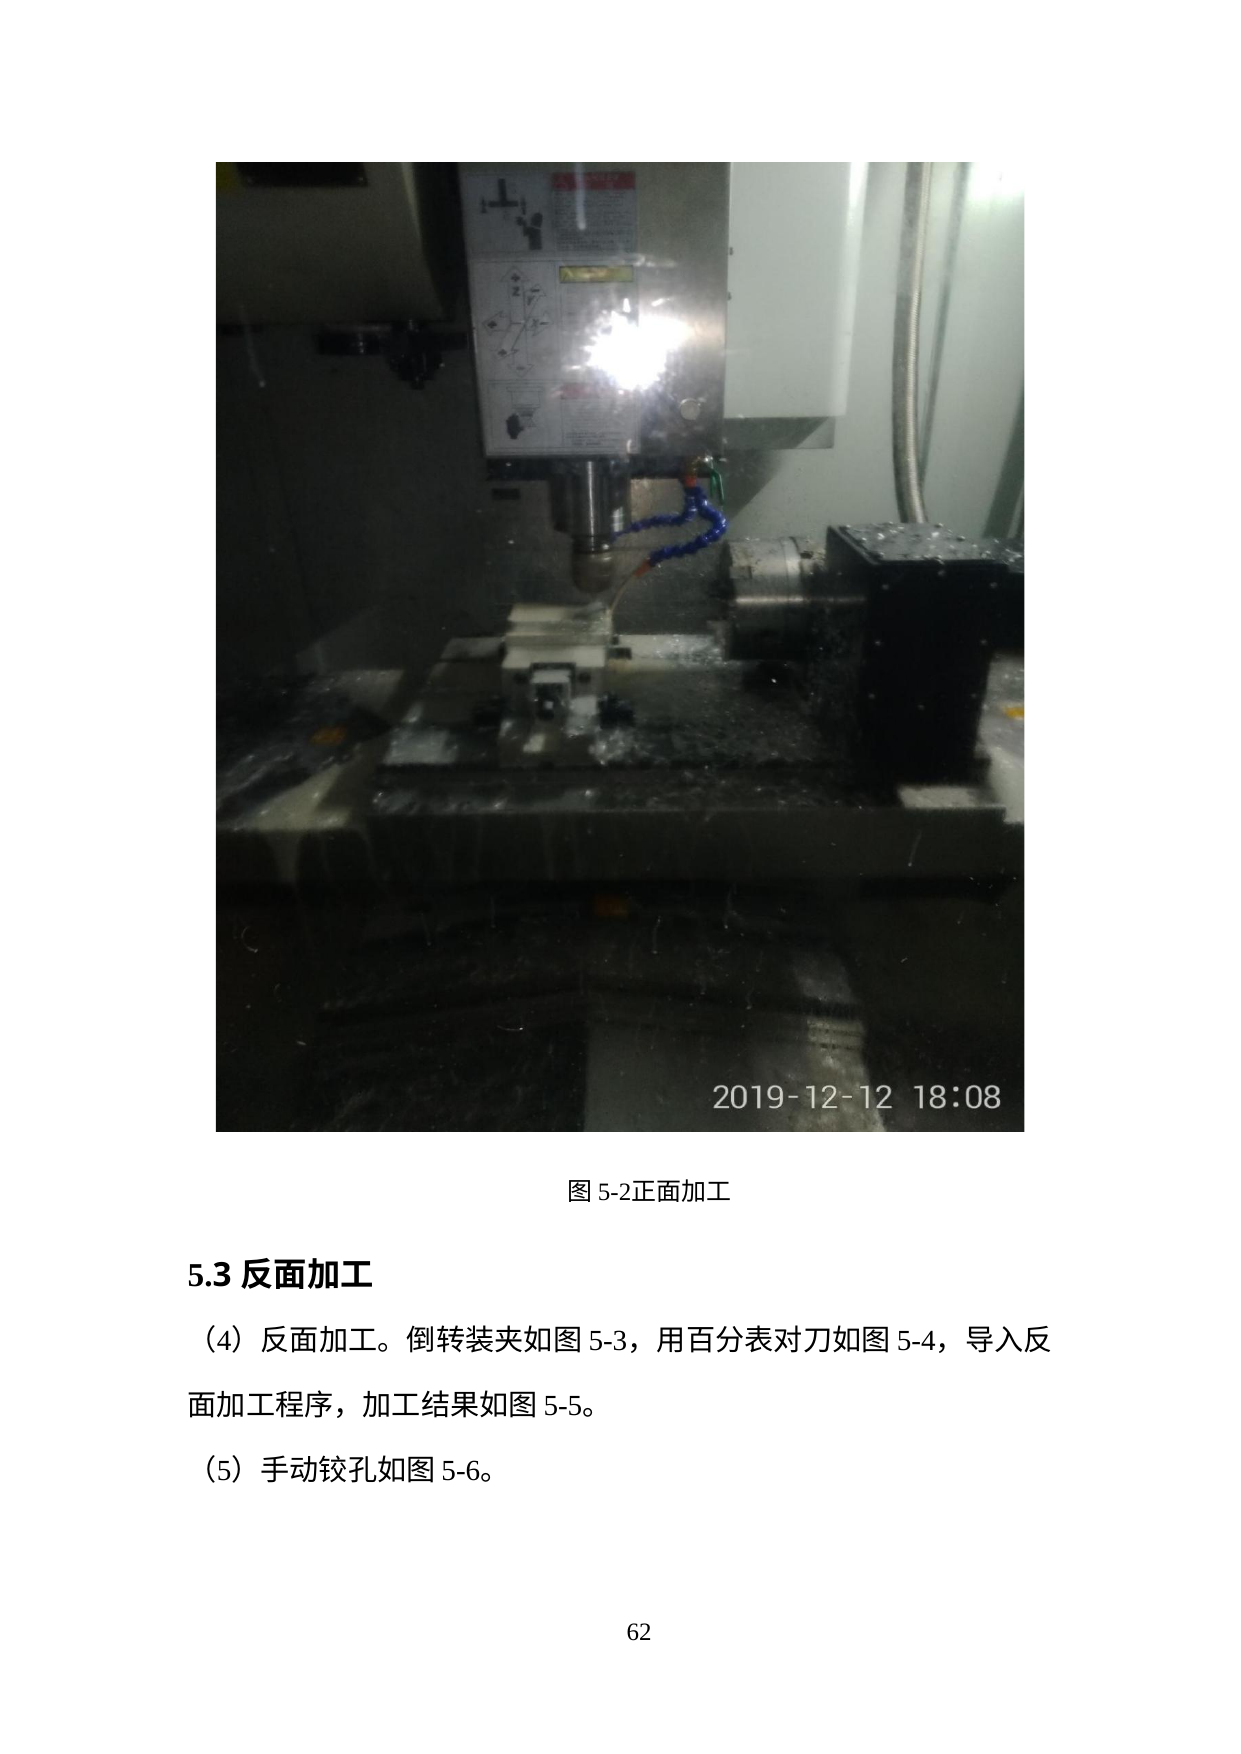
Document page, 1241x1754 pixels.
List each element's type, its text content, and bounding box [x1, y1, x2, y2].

list 反面加工。倒转装夹如图5-3，用百分表对刀如图5-4，导入反面加工程序，加工结果如图5-5。 [187, 1305, 1053, 1435]
list 手动铰孔如图5-6。 [187, 1435, 1053, 1500]
subtitle 5.3 反面加工 [187, 1240, 1053, 1305]
text 图5-2正面加工 [187, 1157, 1053, 1222]
picture [215, 162, 1025, 1132]
